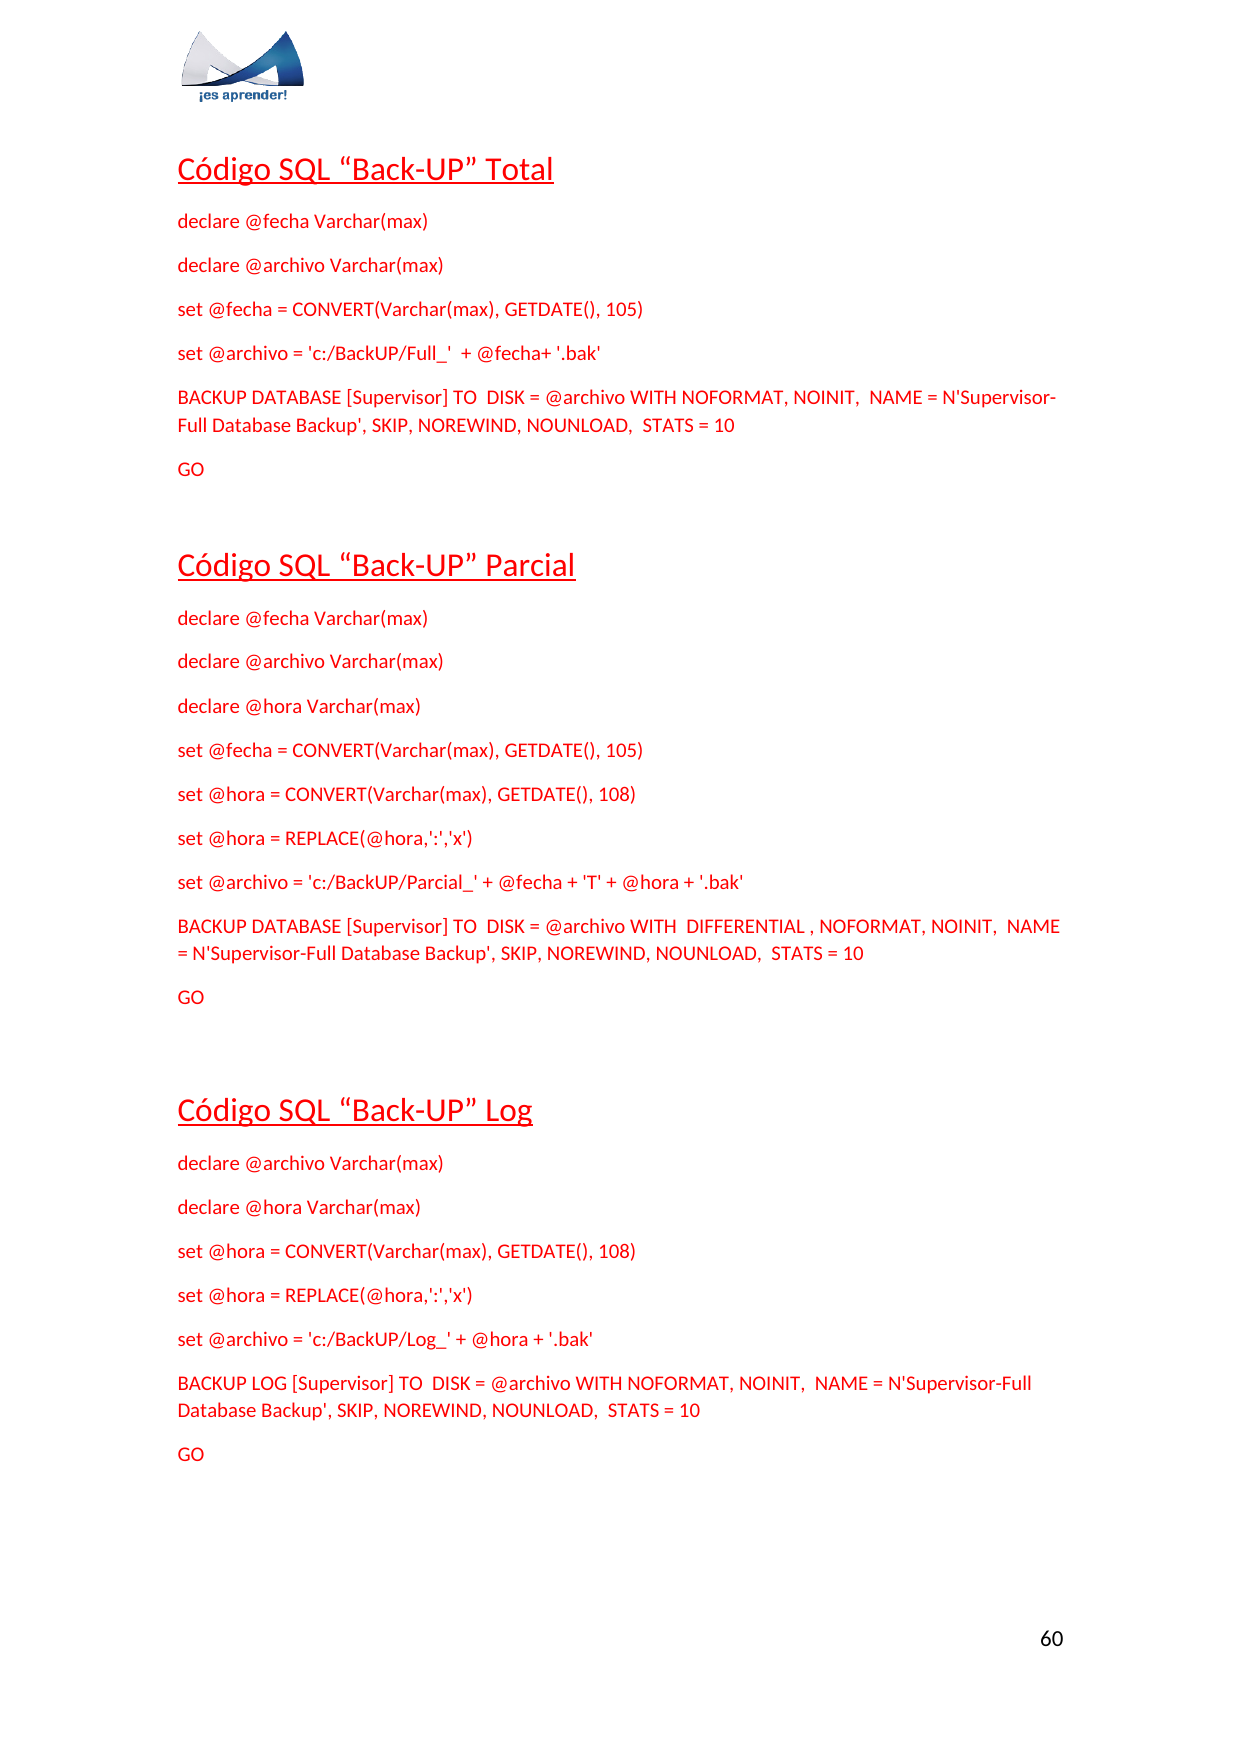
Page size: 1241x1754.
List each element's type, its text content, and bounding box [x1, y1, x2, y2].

text set @fecha = CONVERT(Varchar(max), GETDATE(), 105) [177, 737, 1063, 762]
text declare @hora Varchar(max) [177, 693, 1063, 718]
text declare @fecha Varchar(max) [177, 605, 1063, 630]
text set @archivo = 'c:/BackUP/Full_' + @fecha+ '.bak' [177, 340, 1063, 366]
text BACKUP DATABASE [Supervisor] TO DISK = @archivo WITH NOFORMAT, NOINIT, NAME = N'Supervisor-Full Database Backup', SKIP, NOREWIND, NOUNLOAD, STATS = 10 [177, 384, 1063, 437]
text set @hora = CONVERT(Varchar(max), GETDATE(), 108) [177, 1238, 1063, 1263]
text Código SQL “Back-UP” Log [177, 1089, 1063, 1130]
text GO [177, 1442, 1063, 1467]
text set @hora = REPLACE(@hora,':','x') [177, 825, 1063, 850]
text declare @hora Varchar(max) [177, 1194, 1063, 1219]
text set @archivo = 'c:/BackUP/Parcial_' + @fecha + 'T' + @hora + '.bak' [177, 869, 1063, 894]
text declare @archivo Varchar(max) [177, 649, 1063, 674]
text set @archivo = 'c:/BackUP/Log_' + @hora + '.bak' [177, 1326, 1063, 1352]
text declare @archivo Varchar(max) [177, 1150, 1063, 1175]
text declare @archivo Varchar(max) [177, 252, 1063, 278]
text GO [177, 456, 1063, 481]
text set @hora = CONVERT(Varchar(max), GETDATE(), 108) [177, 781, 1063, 806]
text BACKUP DATABASE [Supervisor] TO DISK = @archivo WITH DIFFERENTIAL , NOFORMAT, NOINIT, NAME = N'Supervisor-Full Database Backup', SKIP, NOREWIND, NOUNLOAD, STATS = 10 [177, 913, 1063, 966]
text GO [177, 984, 1063, 1010]
text set @fecha = CONVERT(Varchar(max), GETDATE(), 105) [177, 296, 1063, 322]
text declare @fecha Varchar(max) [177, 208, 1063, 234]
text set @hora = REPLACE(@hora,':','x') [177, 1282, 1063, 1307]
text Código SQL “Back-UP” Parcial [177, 544, 1063, 585]
text Código SQL “Back-UP” Total [177, 148, 1063, 188]
picture [176, 29, 308, 104]
text BACKUP LOG [Supervisor] TO DISK = @archivo WITH NOFORMAT, NOINIT, NAME = N'Supervisor-Full Database Backup', SKIP, NOREWIND, NOUNLOAD, STATS = 10 [177, 1370, 1063, 1423]
